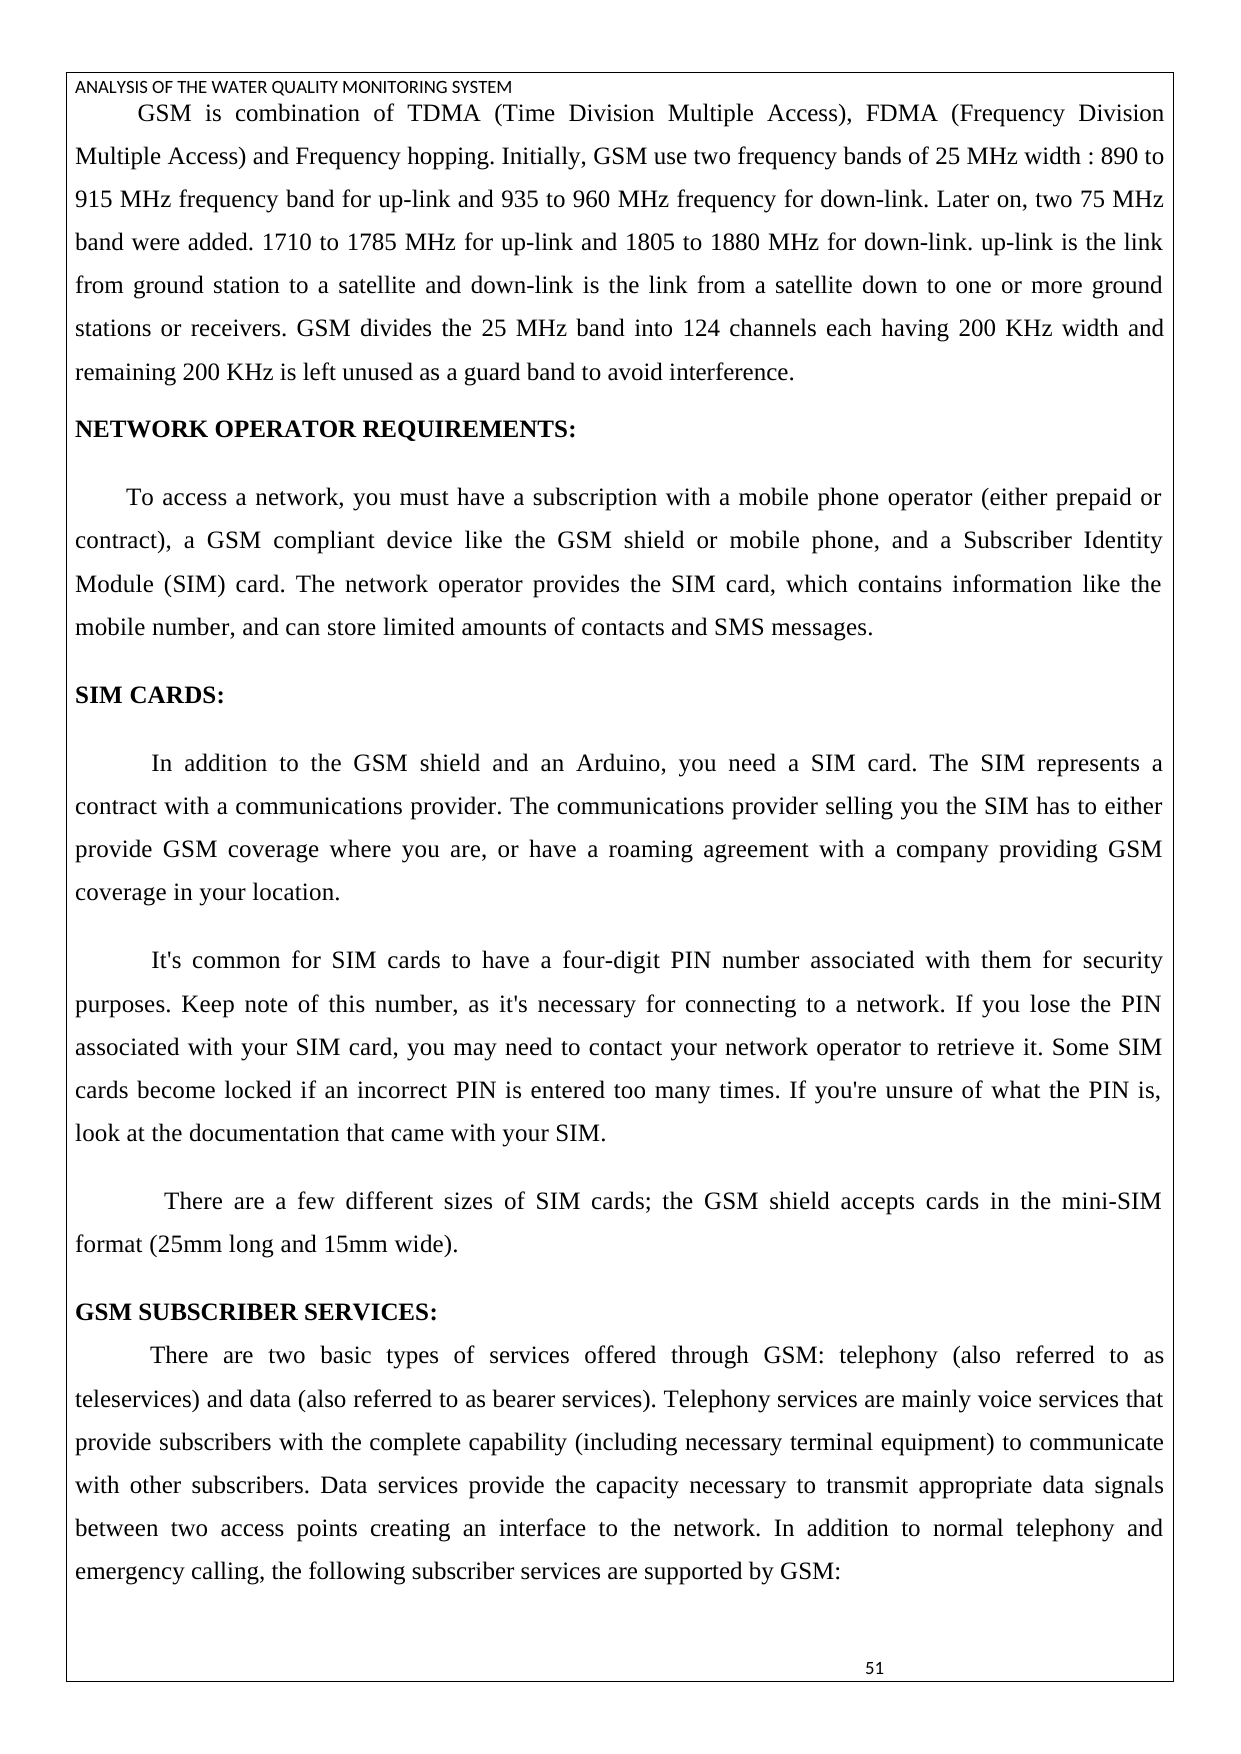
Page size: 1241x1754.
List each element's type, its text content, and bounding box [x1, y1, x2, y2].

text SIM CARDS: [75, 680, 1165, 709]
text There are two basic types of services offered through GSM: telephony (also referred to as teleservices) and data (also referred to as bearer services). Telephony services are mainly voice services that provide subscribers with the complete capability (including necessary terminal equipment) to communicate with other subscribers. Data services provide the capacity necessary to transmit appropriate data signals between two access points creating an interface to the network. In addition to normal telephony and emergency calling, the following subscriber services are supported by GSM: [75, 1341, 1165, 1585]
text To access a network, you must have a subscription with a mobile phone operator (either prepaid or contract), a GSM compliant device like the GSM shield or mobile phone, and a Subscriber Identity Module (SIM) card. The network operator provides the SIM card, which contains information like the mobile number, and can store limited amounts of contacts and SMS messages. [75, 482, 1165, 641]
text In addition to the GSM shield and an Arduino, you need a SIM card. The SIM represents a contract with a communications provider. The communications provider selling you the SIM has to either provide GSM coverage where you are, or have a roaming agreement with a company providing GSM coverage in your location. [75, 748, 1165, 906]
text GSM SUBSCRIBER SERVICES: [75, 1297, 1165, 1326]
text There are a few different sizes of SIM cards; the GSM shield accepts cards in the mini-SIM format (25mm long and 15mm wide). [75, 1186, 1165, 1258]
text It's common for SIM cards to have a four-digit PIN number associated with them for security purposes. Keep note of this number, as it's necessary for connecting to a network. If you lose the PIN associated with your SIM card, you may need to contact your network operator to retrieve it. Some SIM cards become locked if an incorrect PIN is entered too many times. If you're unsure of what the PIN is, look at the documentation that came with your SIM. [75, 946, 1165, 1147]
subtitle NETWORK OPERATOR REQUIREMENTS: [75, 414, 1165, 443]
text GSM is combination of TDMA (Time Division Multiple Access), FDMA (Frequency Division Multiple Access) and Frequency hopping. Initially, GSM use two frequency bands of 25 MHz width : 890 to 915 MHz frequency band for up-link and 935 to 960 MHz frequency for down-link. Later on, two 75 MHz band were added. 1710 to 1785 MHz for up-link and 1805 to 1880 MHz for down-link. up-link is the link from ground station to a satellite and down-link is the link from a satellite down to one or more ground stations or receivers. GSM divides the 25 MHz band into 124 channels each having 200 KHz width and remaining 200 KHz is left unused as a guard band to avoid interference. [75, 98, 1165, 385]
